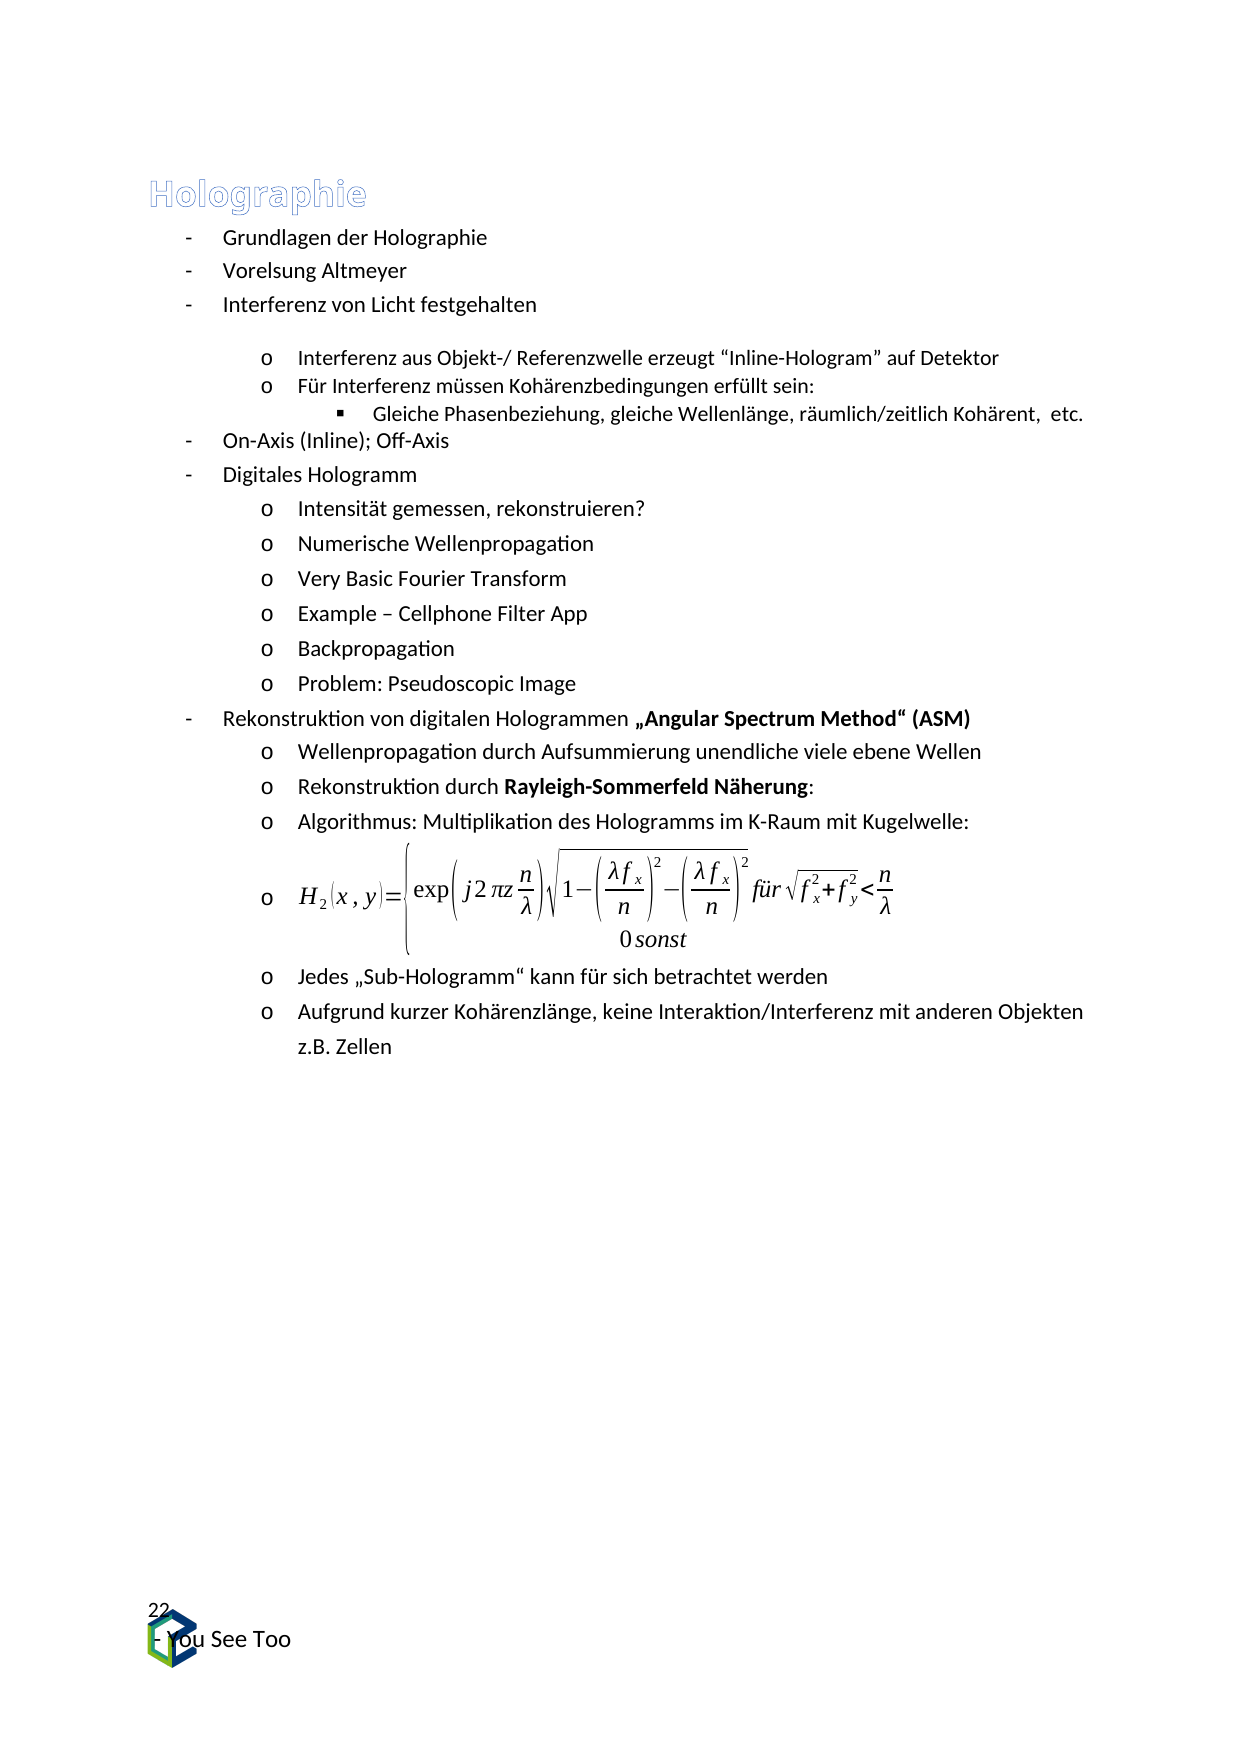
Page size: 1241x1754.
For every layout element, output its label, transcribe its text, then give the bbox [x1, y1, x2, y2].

list Rekonstruktion von digitalen Hologrammen „Angular Spectrum Method“ (ASM) [185, 704, 1093, 732]
list On-Axis (Inline); Off-Axis [185, 427, 1093, 455]
picture [147, 1609, 197, 1668]
list Aufgrund kurzer Kohärenzlänge, keine Interaktion/Interferenz mit anderen Objekten z.B. Zellen [260, 997, 1093, 1060]
list Problem: Pseudoscopic Image [260, 669, 1093, 698]
list Für Interferenz müssen Kohärenzbedingungen erfüllt sein: [260, 372, 1093, 400]
list Very Basic Fourier Transform [260, 564, 1093, 593]
list Jedes „Sub-Hologramm“ kann für sich betrachtet werden [260, 962, 1093, 991]
list Vorelsung Altmeyer [185, 256, 1093, 284]
list Wellenpropagation durch Aufsummierung unendliche viele ebene Wellen [260, 737, 1093, 766]
list Algorithmus: Multiplikation des Hologramms im K-Raum mit Kugelwelle: [260, 807, 1093, 836]
list Interferenz aus Objekt-/ Referenzwelle erzeugt “Inline-Hologram” auf Detektor [260, 344, 1093, 372]
list Interferenz von Licht festgehalten [185, 290, 1093, 318]
list Rekonstruktion durch Rayleigh-Sommerfeld Näherung: [260, 772, 1093, 801]
list Intensität gemessen, rekonstruieren? [260, 494, 1093, 523]
list Backpropagation [260, 634, 1093, 663]
list Example – Cellphone Filter App [260, 599, 1093, 628]
subtitle Holographie [148, 168, 1093, 217]
list Grundlagen der Holographie [185, 223, 1093, 251]
list Numerische Wellenpropagation [260, 529, 1093, 558]
list Gleiche Phasenbeziehung, gleiche Wellenlänge, räumlich/zeitlich Kohärent, etc. [335, 400, 1093, 427]
list Digitales Hologramm [185, 460, 1093, 488]
